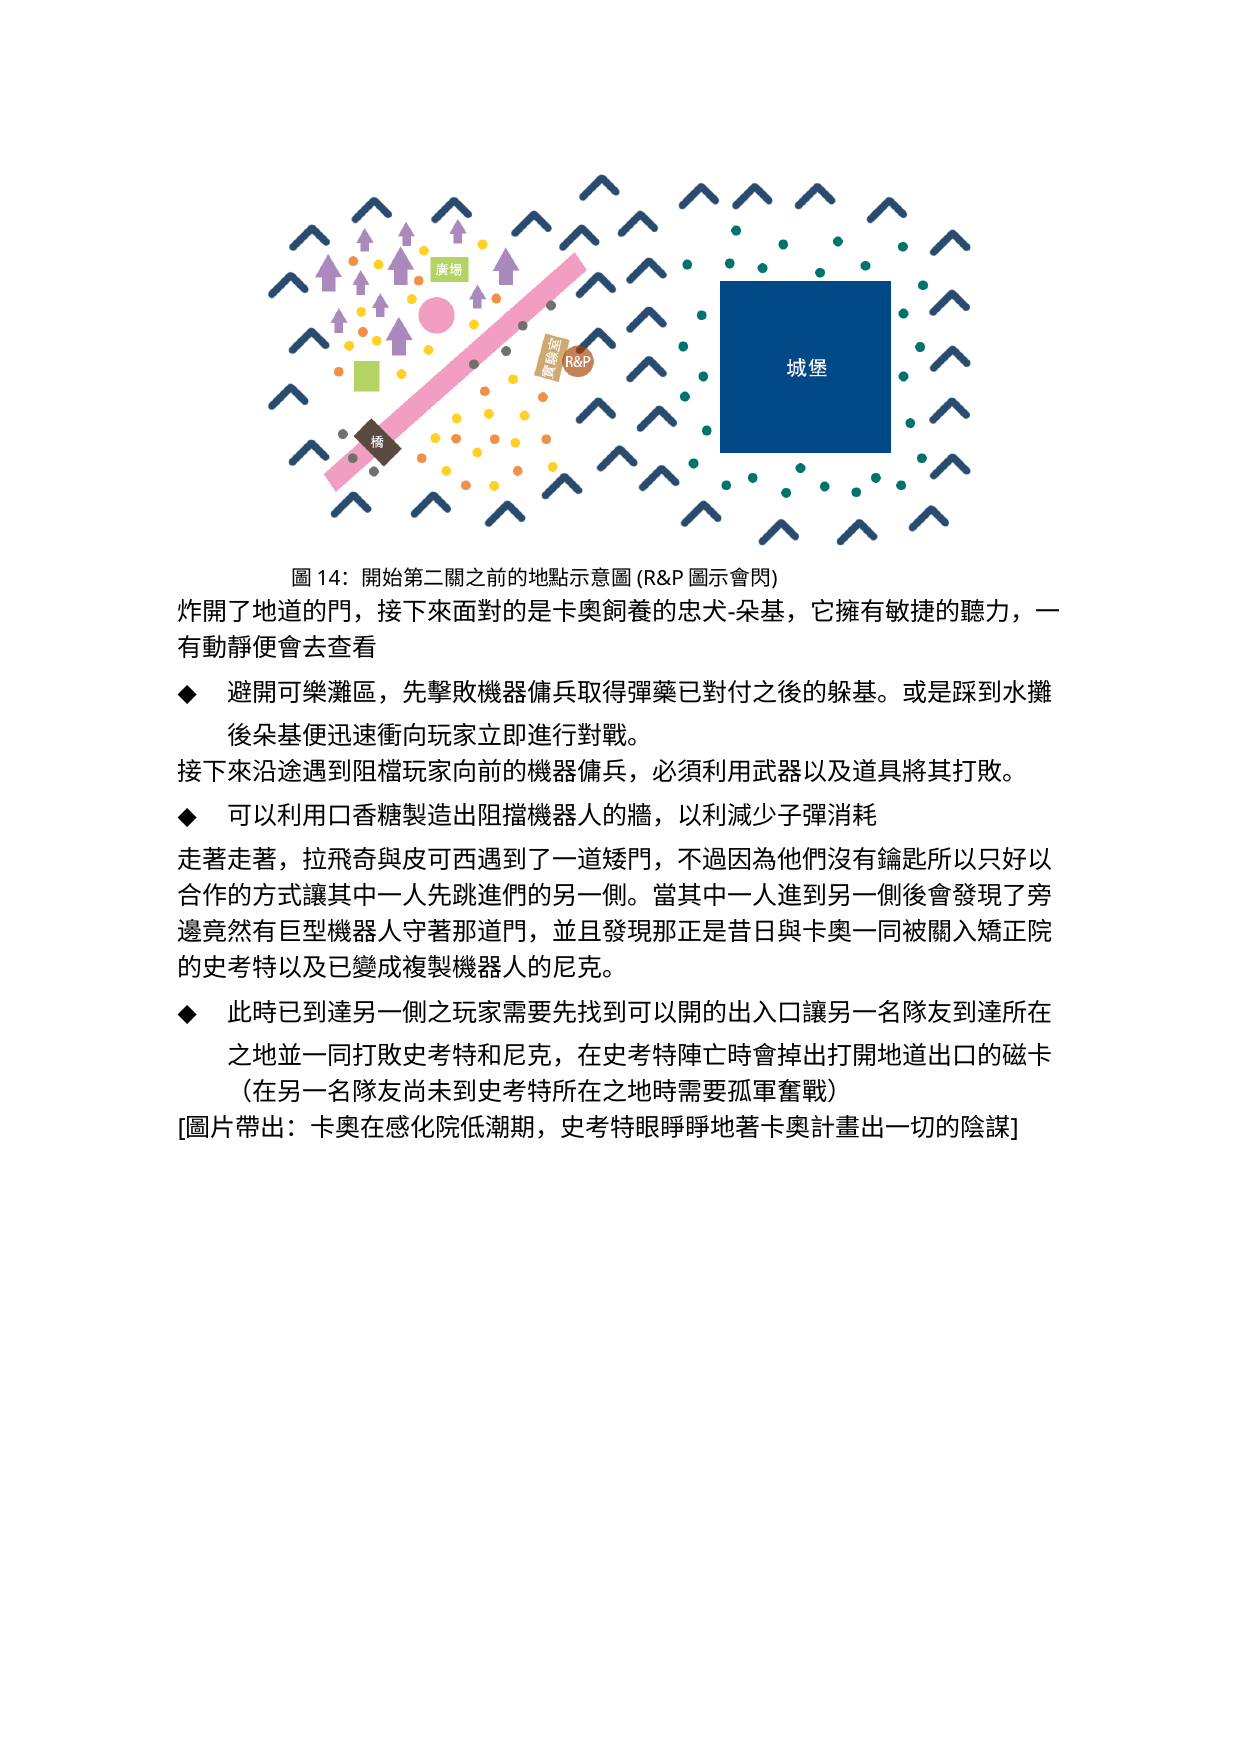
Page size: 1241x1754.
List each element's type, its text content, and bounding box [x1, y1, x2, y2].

text 圖 14：開始第二關之前的地點示意圖 (R&P圖示會閃) [177, 561, 1063, 592]
list 此時已到達另一側之玩家需要先找到可以開的出入口讓另一名隊友到達所在之地並一同打敗史考特和尼克，在史考特陣亡時會掉出打開地道出口的磁卡（在另一名隊友尚未到史考特所在之地時需要孤軍奮戰） [177, 984, 1063, 1108]
list 可以利用口香糖製造出阻擋機器人的牆，以利減少子彈消耗 [177, 788, 1063, 839]
text 走著走著，拉飛奇與皮可西遇到了一道矮門，不過因為他們沒有鑰匙所以只好以合作的方式讓其中一人先跳進們的另一側。當其中一人進到另一側後會發現了旁邊竟然有巨型機器人守著那道門，並且發現那正是昔日與卡奧一同被關入矯正院的史考特以及已變成複製機器人的尼克。 [177, 839, 1063, 984]
text 接下來沿途遇到阻檔玩家向前的機器傭兵，必須利用武器以及道具將其打敗。 [177, 752, 1063, 788]
text 炸開了地道的門，接下來面對的是卡奧飼養的忠犬-朵基，它擁有敏捷的聽力，一有動靜便會去查看 [177, 592, 1063, 664]
list 避開可樂灘區，先擊敗機器傭兵取得彈藥已對付之後的躲基。或是踩到水攤後朵基便迅速衝向玩家立即進行對戰。 [177, 664, 1063, 752]
picture [252, 147, 988, 562]
text [圖片帶出：卡奧在感化院低潮期，史考特眼睜睜地著卡奧計畫出一切的陰謀] [177, 1108, 1063, 1144]
